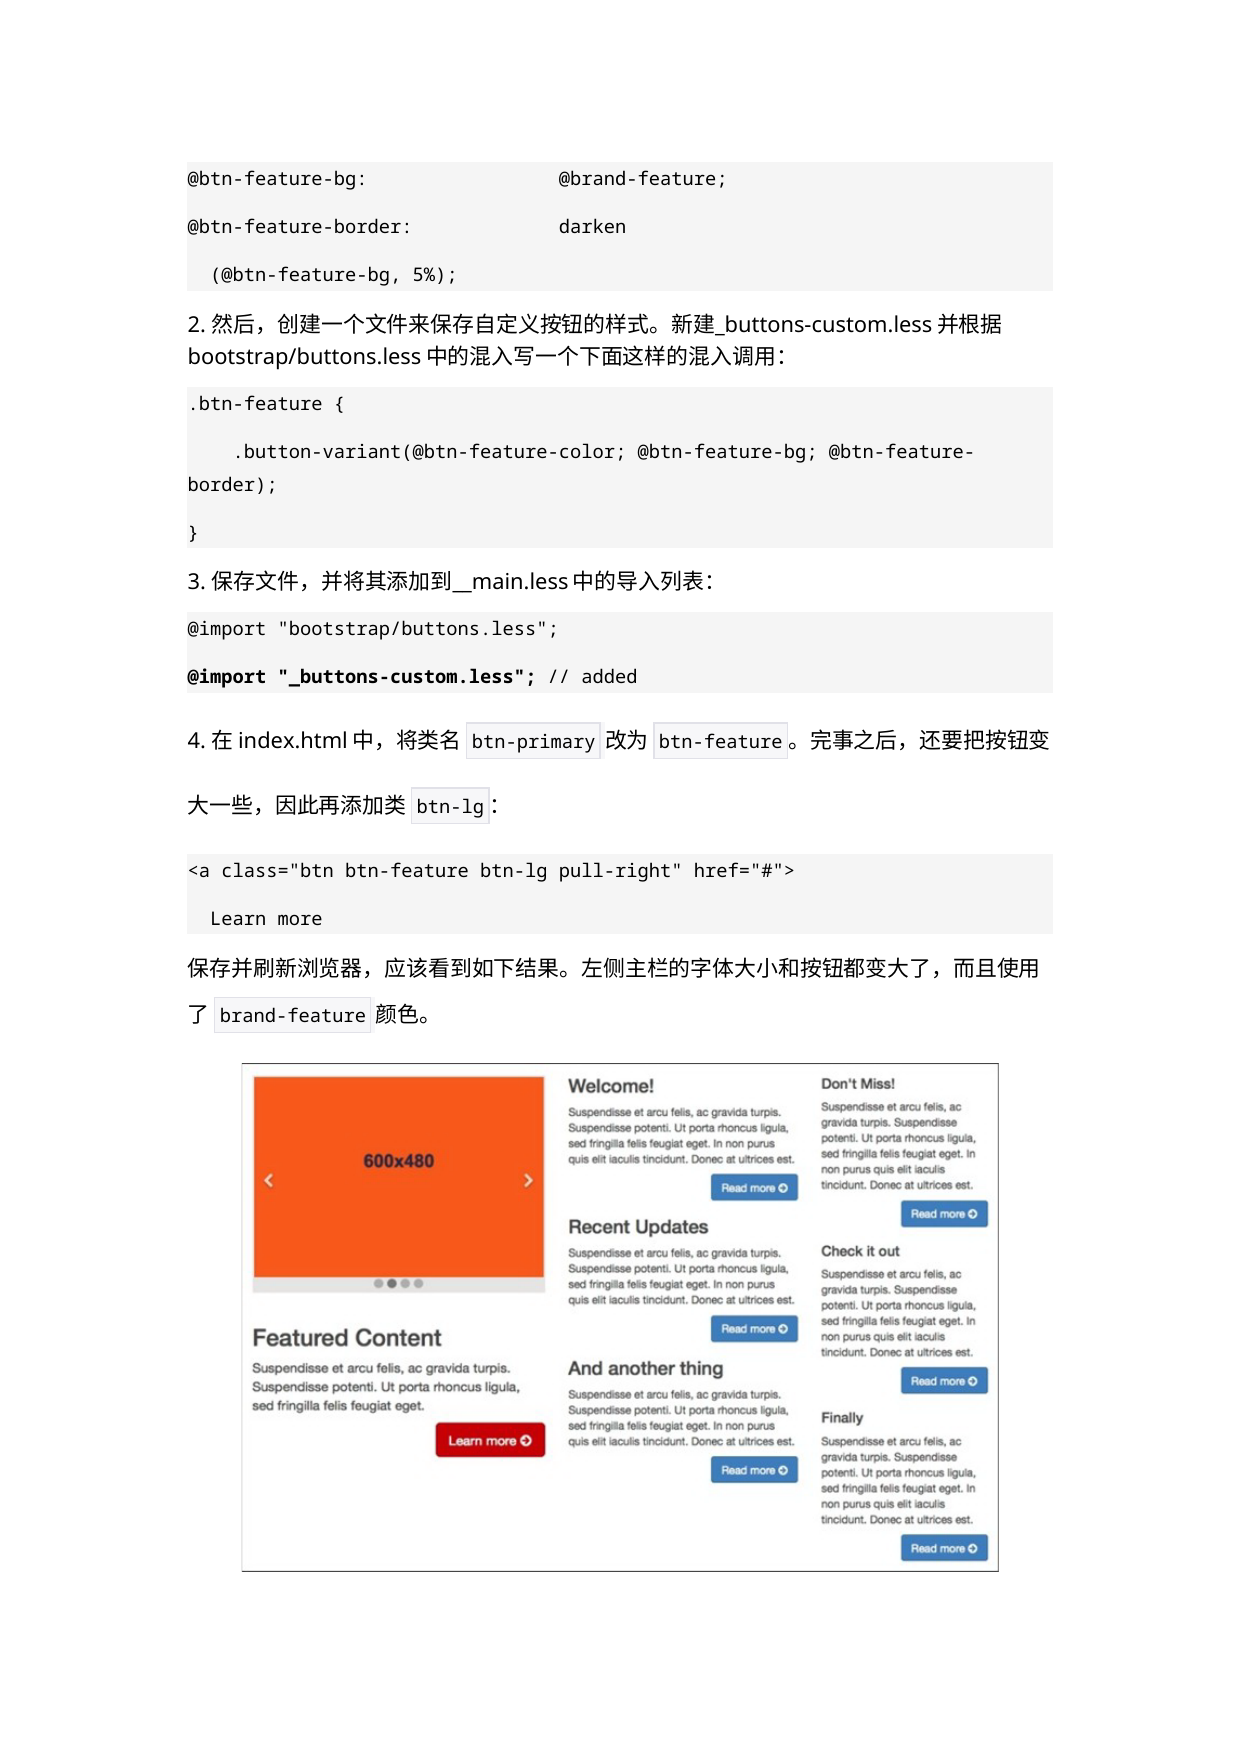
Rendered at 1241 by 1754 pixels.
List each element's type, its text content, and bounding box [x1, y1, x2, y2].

text .button-variant(@btn-feature-color; @btn-feature-bg; @btn-feature-border); [187, 435, 1053, 500]
text @btn-feature-border: darken [187, 210, 1053, 243]
text } [187, 516, 1053, 548]
text Learn more [187, 902, 1053, 934]
text 保存并刷新浏览器，应该看到如下结果。左侧主栏的字体大小和按钮都变大了，而且使用了brand-feature颜色。 [187, 950, 1053, 1048]
text 3. 保存文件，并将其添加到__main.less中的导入列表： [187, 564, 1053, 596]
text 2. 然后，创建一个文件来保存自定义按钮的样式。新建_buttons-custom.less并根据bootstrap/buttons.less中的混入写一个下面这样的混入调用： [187, 306, 1053, 371]
text 4. 在index.html中，将类名btn-primary改为btn-feature。完事之后，还要把按钮变大一些，因此再添加类btn-lg： [187, 708, 1053, 838]
picture [241, 1063, 999, 1572]
text @btn-feature-bg: @brand-feature; [187, 162, 1053, 194]
text (@btn-feature-bg, 5%); [187, 258, 1053, 291]
text <a class="btn btn-feature btn-lg pull-right" href="#"> [187, 854, 1053, 886]
text .btn-feature { [187, 387, 1053, 419]
text @import "_buttons-custom.less"; // added [187, 660, 1053, 693]
text @import "bootstrap/buttons.less"; [187, 612, 1053, 644]
